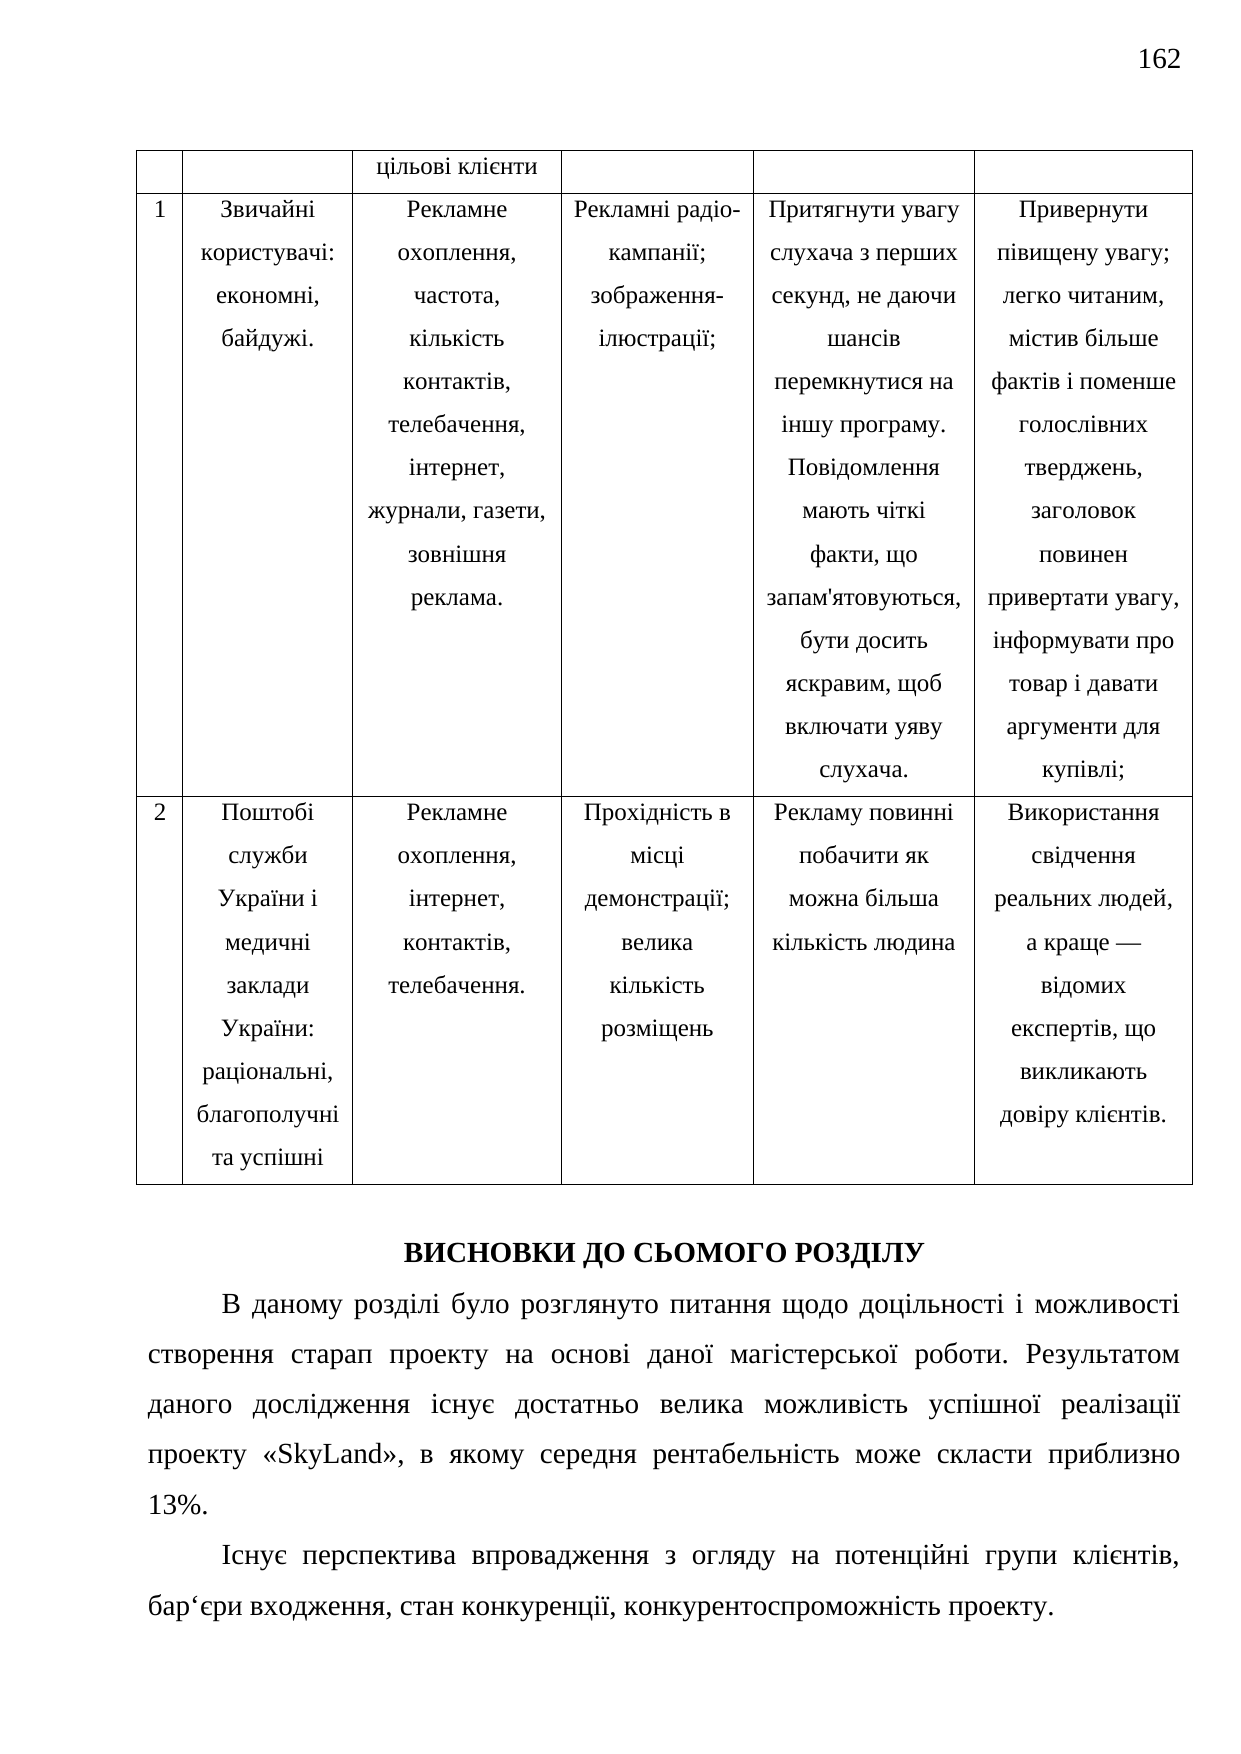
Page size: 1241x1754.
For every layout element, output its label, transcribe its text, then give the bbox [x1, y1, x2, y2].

text Існує перспектива впровадження з огляду на потенційні групи клієнтів, бар‘єри входження, стан конкуренції, конкурентоспроможність проекту. [148, 1537, 1181, 1621]
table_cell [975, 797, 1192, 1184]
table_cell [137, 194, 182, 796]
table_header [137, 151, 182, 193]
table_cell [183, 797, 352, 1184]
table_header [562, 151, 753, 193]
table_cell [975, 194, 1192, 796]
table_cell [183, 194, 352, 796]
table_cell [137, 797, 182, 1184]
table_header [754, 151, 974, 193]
text В даному розділі було розглянуто питання щодо доцільності і можливості створення старап проекту на основі даної магістерської роботи. Результатом даного дослідження існує достатньо велика можливість успішної реалізації проекту «SkyLand», в якому середня рентабельність може скласти приблизно 13%. [148, 1286, 1181, 1521]
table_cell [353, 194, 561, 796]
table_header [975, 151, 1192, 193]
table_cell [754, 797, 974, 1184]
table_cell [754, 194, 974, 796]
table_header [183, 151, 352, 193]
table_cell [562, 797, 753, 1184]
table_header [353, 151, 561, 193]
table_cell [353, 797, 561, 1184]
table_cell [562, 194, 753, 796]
text ВИСНОВКИ ДО СЬОМОГО РОЗДІЛУ [148, 1235, 1181, 1269]
